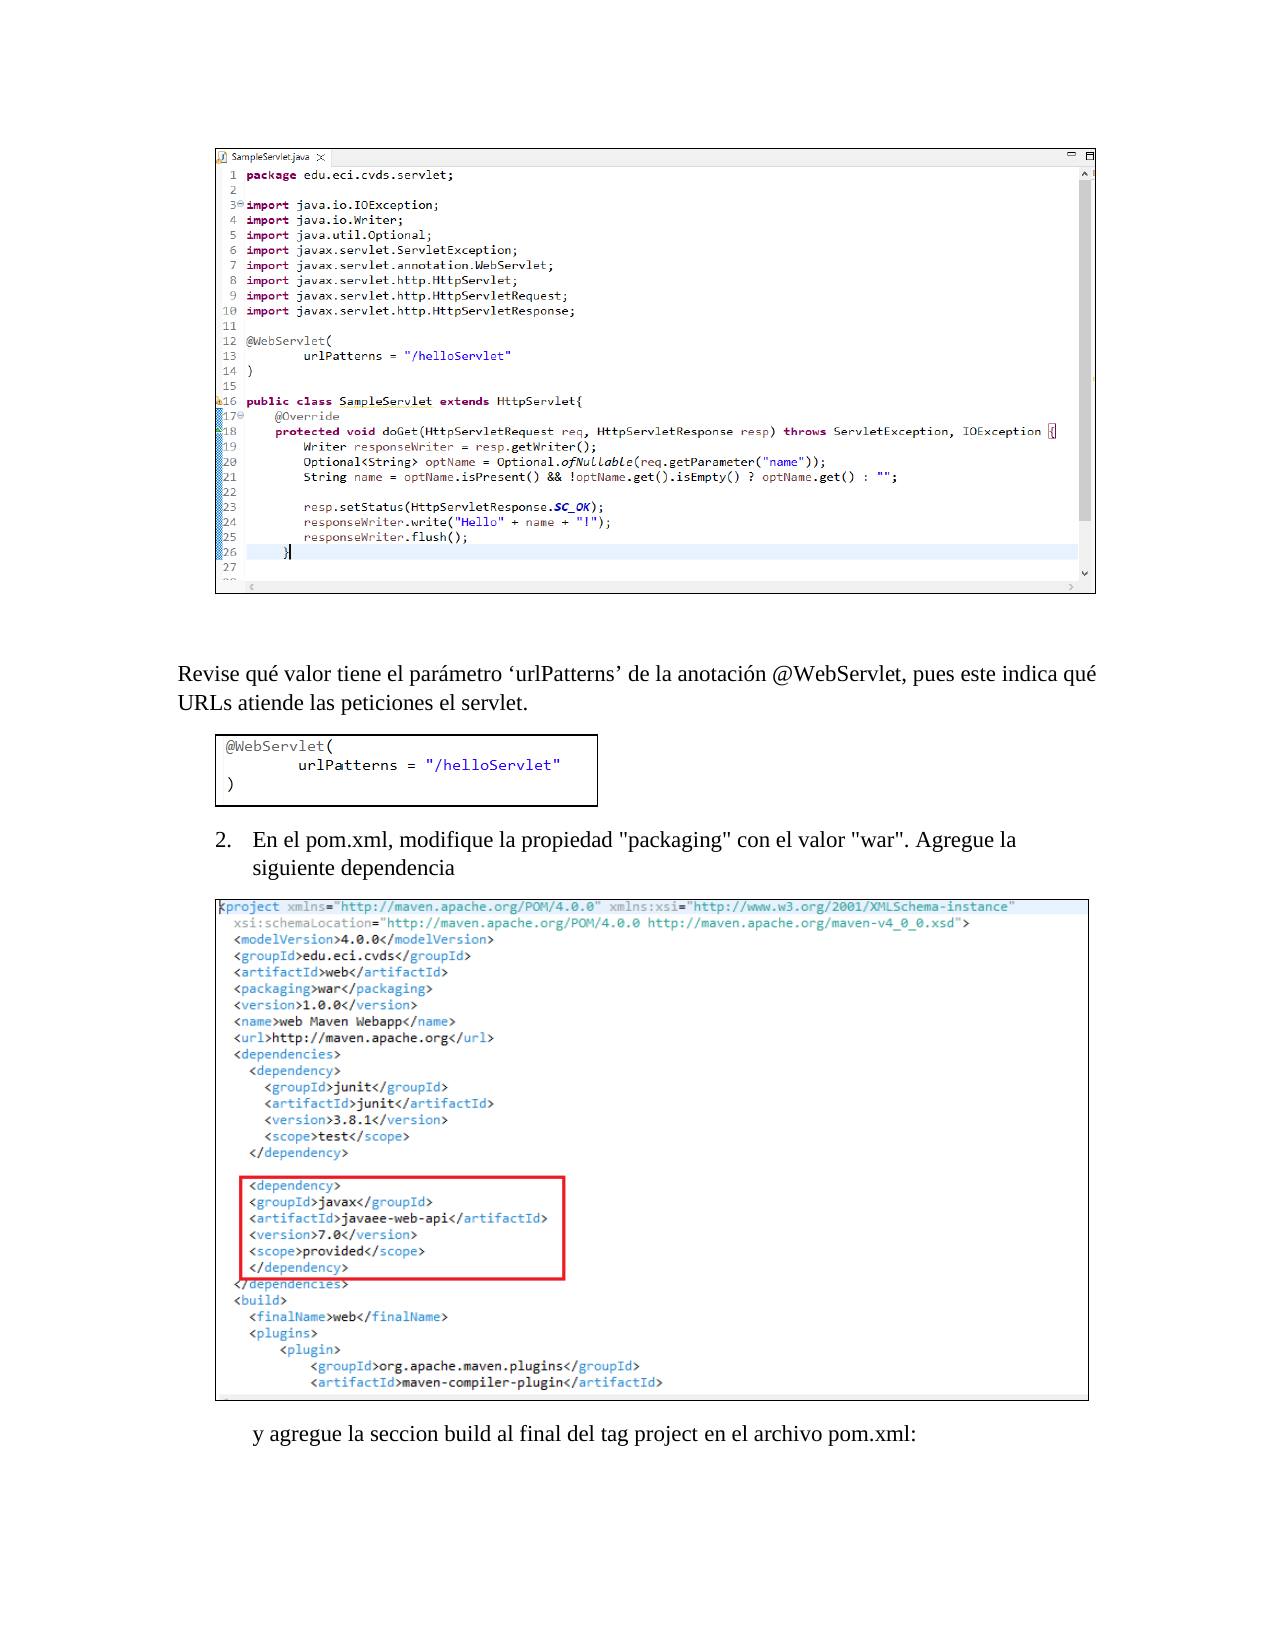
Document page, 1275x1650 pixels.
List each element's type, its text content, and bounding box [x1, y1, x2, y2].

picture [216, 149, 1095, 593]
picture [216, 900, 1088, 1400]
text Revise qué valor tiene el parámetro ‘urlPatterns’ de la anotación @WebServlet, pues este indica qué URLs atiende las peticiones el servlet. [177, 660, 1098, 715]
list y agregue la seccion build al final del tag project en el archivo pom.xml: [252, 1420, 1098, 1447]
picture [216, 736, 597, 805]
list En el pom.xml, modifique la propiedad "packaging" con el valor "war". Agregue la siguiente dependencia [215, 826, 1098, 881]
